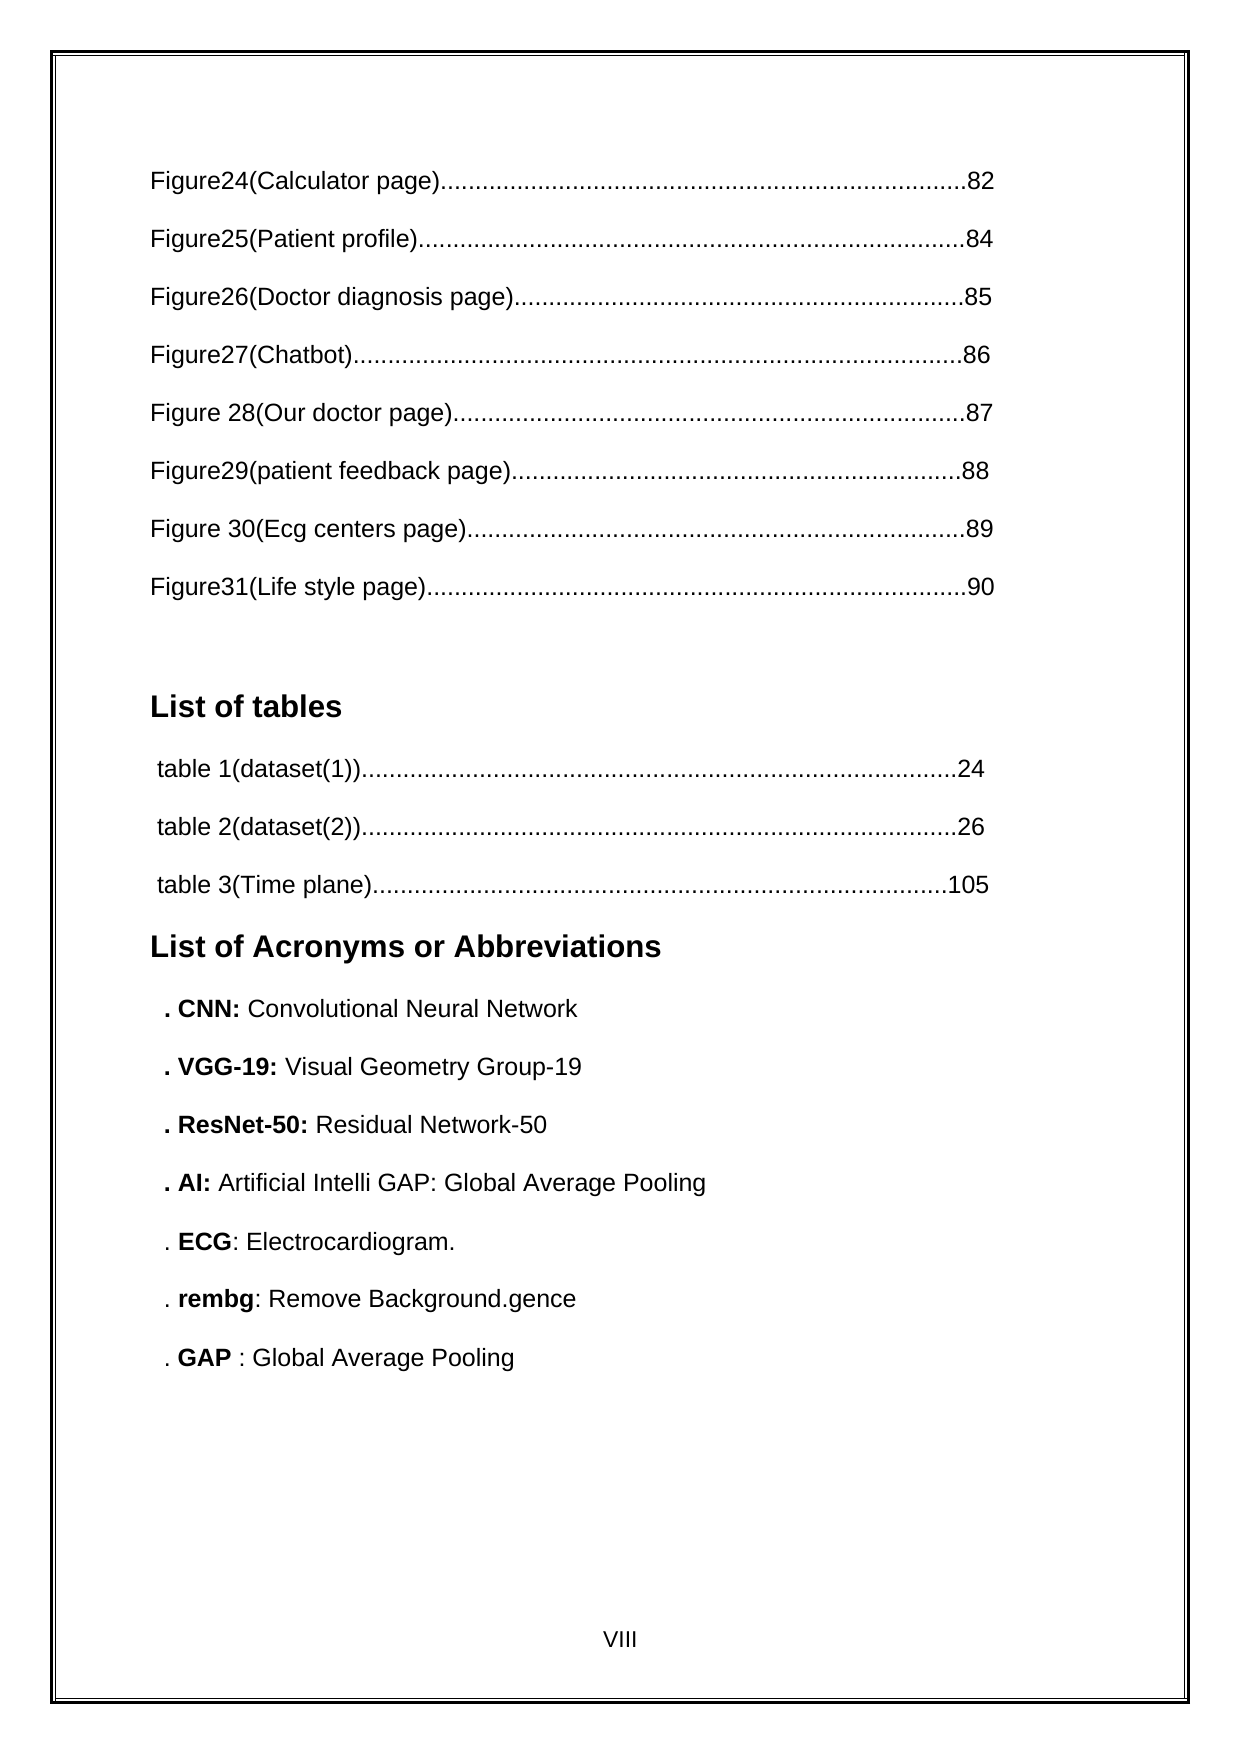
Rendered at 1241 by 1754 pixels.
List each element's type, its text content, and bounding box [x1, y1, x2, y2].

text table 3(Time plane)...................................................................................105 [150, 870, 1090, 899]
text Figure 28(Our doctor page)..........................................................................87 [150, 398, 1090, 426]
text Figure26(Doctor diagnosis page).................................................................85 [150, 282, 1090, 310]
text Figure25(Patient profile)...............................................................................84 [150, 224, 1090, 252]
text List of tables [150, 688, 1090, 724]
text Figure 30(Ecg centers page)........................................................................89 [150, 514, 1090, 542]
text table 1(dataset(1))......................................................................................24 [150, 754, 1090, 783]
text 1. CNN: Convolutional Neural Network [150, 994, 1090, 1023]
text Figure29(patient feedback page).................................................................88 [150, 456, 1090, 484]
text table 2(dataset(2))......................................................................................26 [150, 812, 1090, 841]
text . ResNet-50: Residual Network-50 [150, 1110, 1090, 1139]
text Figure24(Calculator page)............................................................................82 [150, 166, 1090, 194]
text . VGG-19: Visual Geometry Group-19 [150, 1052, 1090, 1081]
text . rembg: Remove Background.gence [150, 1284, 1090, 1313]
text . AI: Artificial Intelli GAP: Global Average Pooling [150, 1168, 1090, 1197]
text Figure31(Life style page)..............................................................................90 [150, 572, 1090, 601]
text List of Acronyms or Abbreviations [150, 928, 1090, 964]
text . ECG: Electrocardiogram. [150, 1226, 1090, 1255]
text . GAP : Global Average Pooling [150, 1342, 1090, 1371]
text Figure27(Chatbot)........................................................................................86 [150, 340, 1090, 368]
